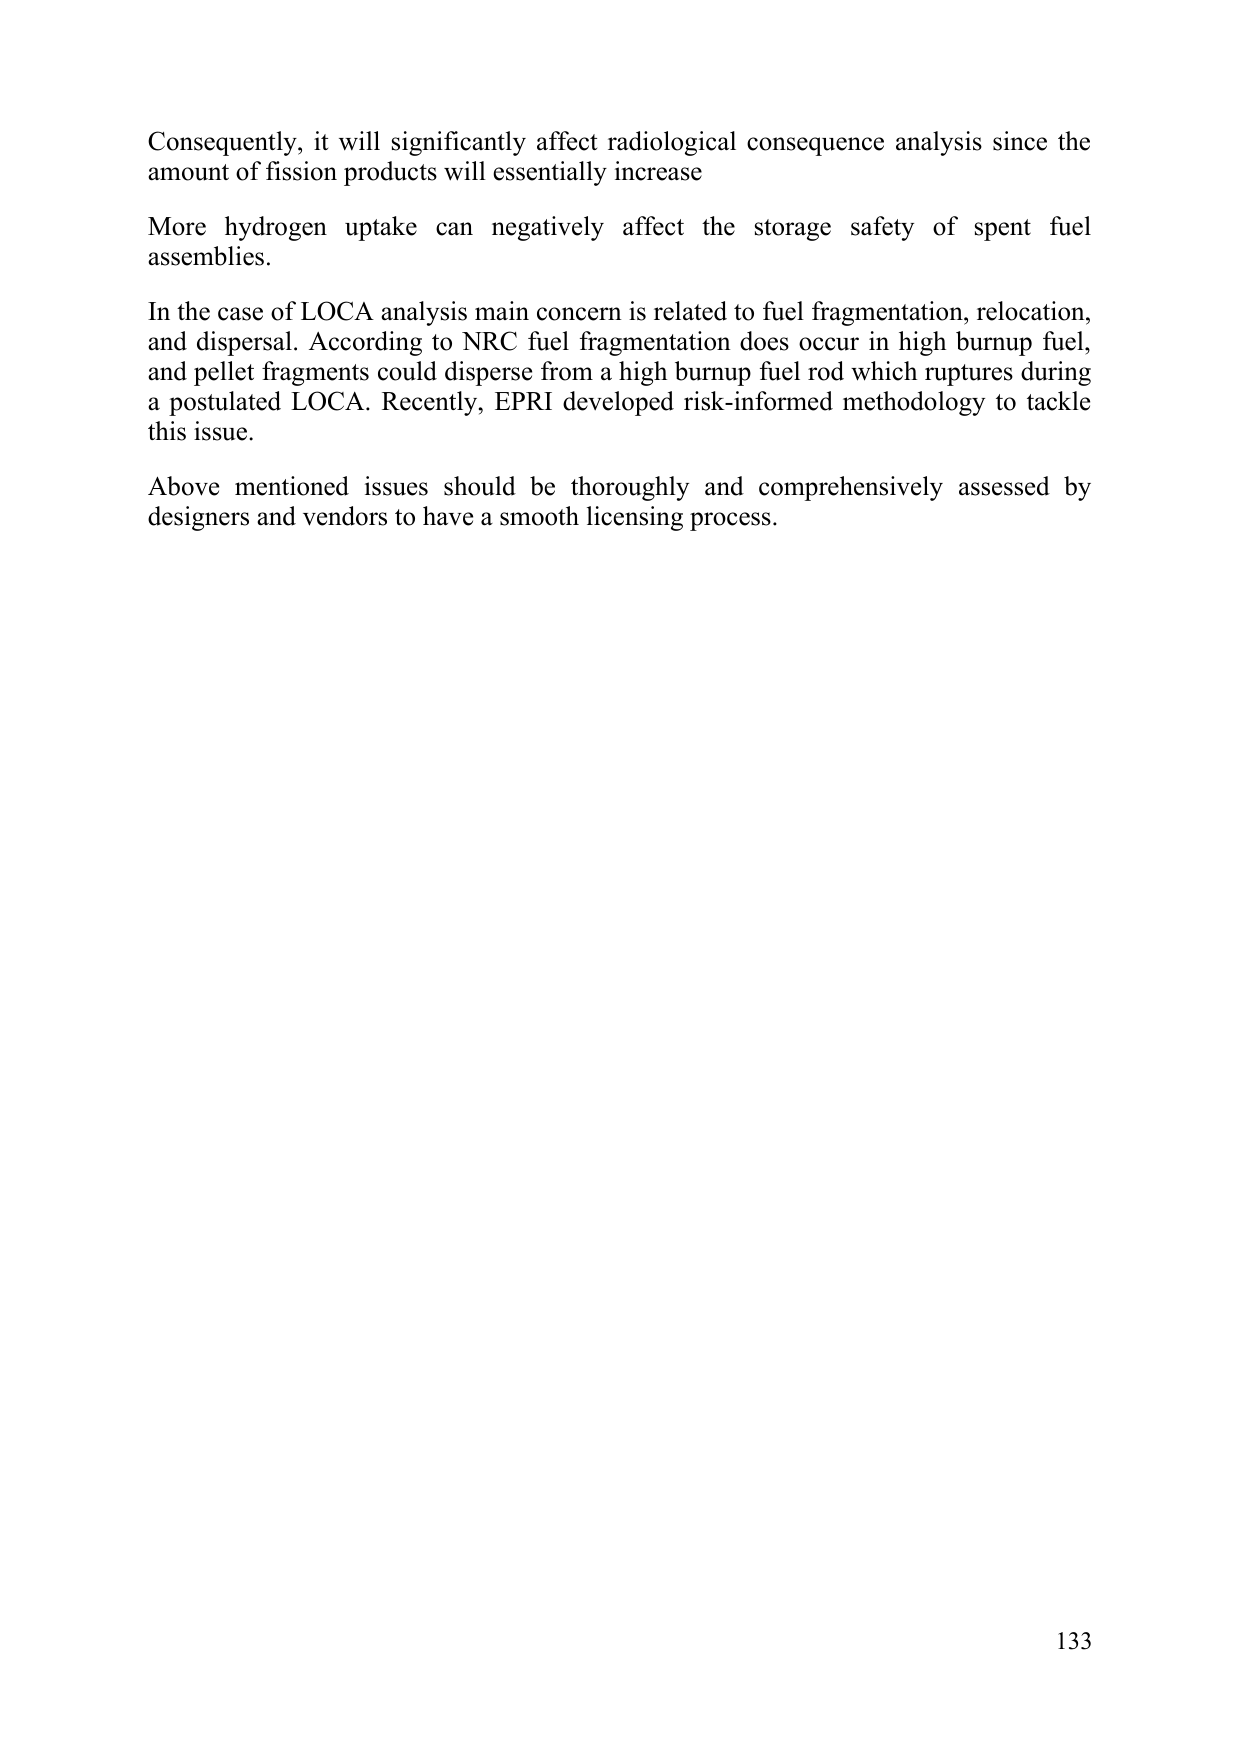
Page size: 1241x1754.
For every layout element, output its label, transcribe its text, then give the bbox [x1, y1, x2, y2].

text Above mentioned issues should be thoroughly and comprehensively assessed by designers and vendors to have a smooth licensing process. [148, 472, 1092, 532]
text More hydrogen uptake can negatively affect the storage safety of spent fuel assemblies. [148, 212, 1092, 272]
text In the case of LOCA analysis main concern is related to fuel fragmentation, relocation, and dispersal. According to NRC fuel fragmentation does occur in high burnup fuel, and pellet fragments could disperse from a high burnup fuel rod which ruptures during a postulated LOCA. Recently, EPRI developed risk-informed methodology to tackle this issue. [148, 297, 1092, 447]
text Consequently, it will significantly affect radiological consequence analysis since the amount of fission products will essentially increase [148, 127, 1092, 187]
